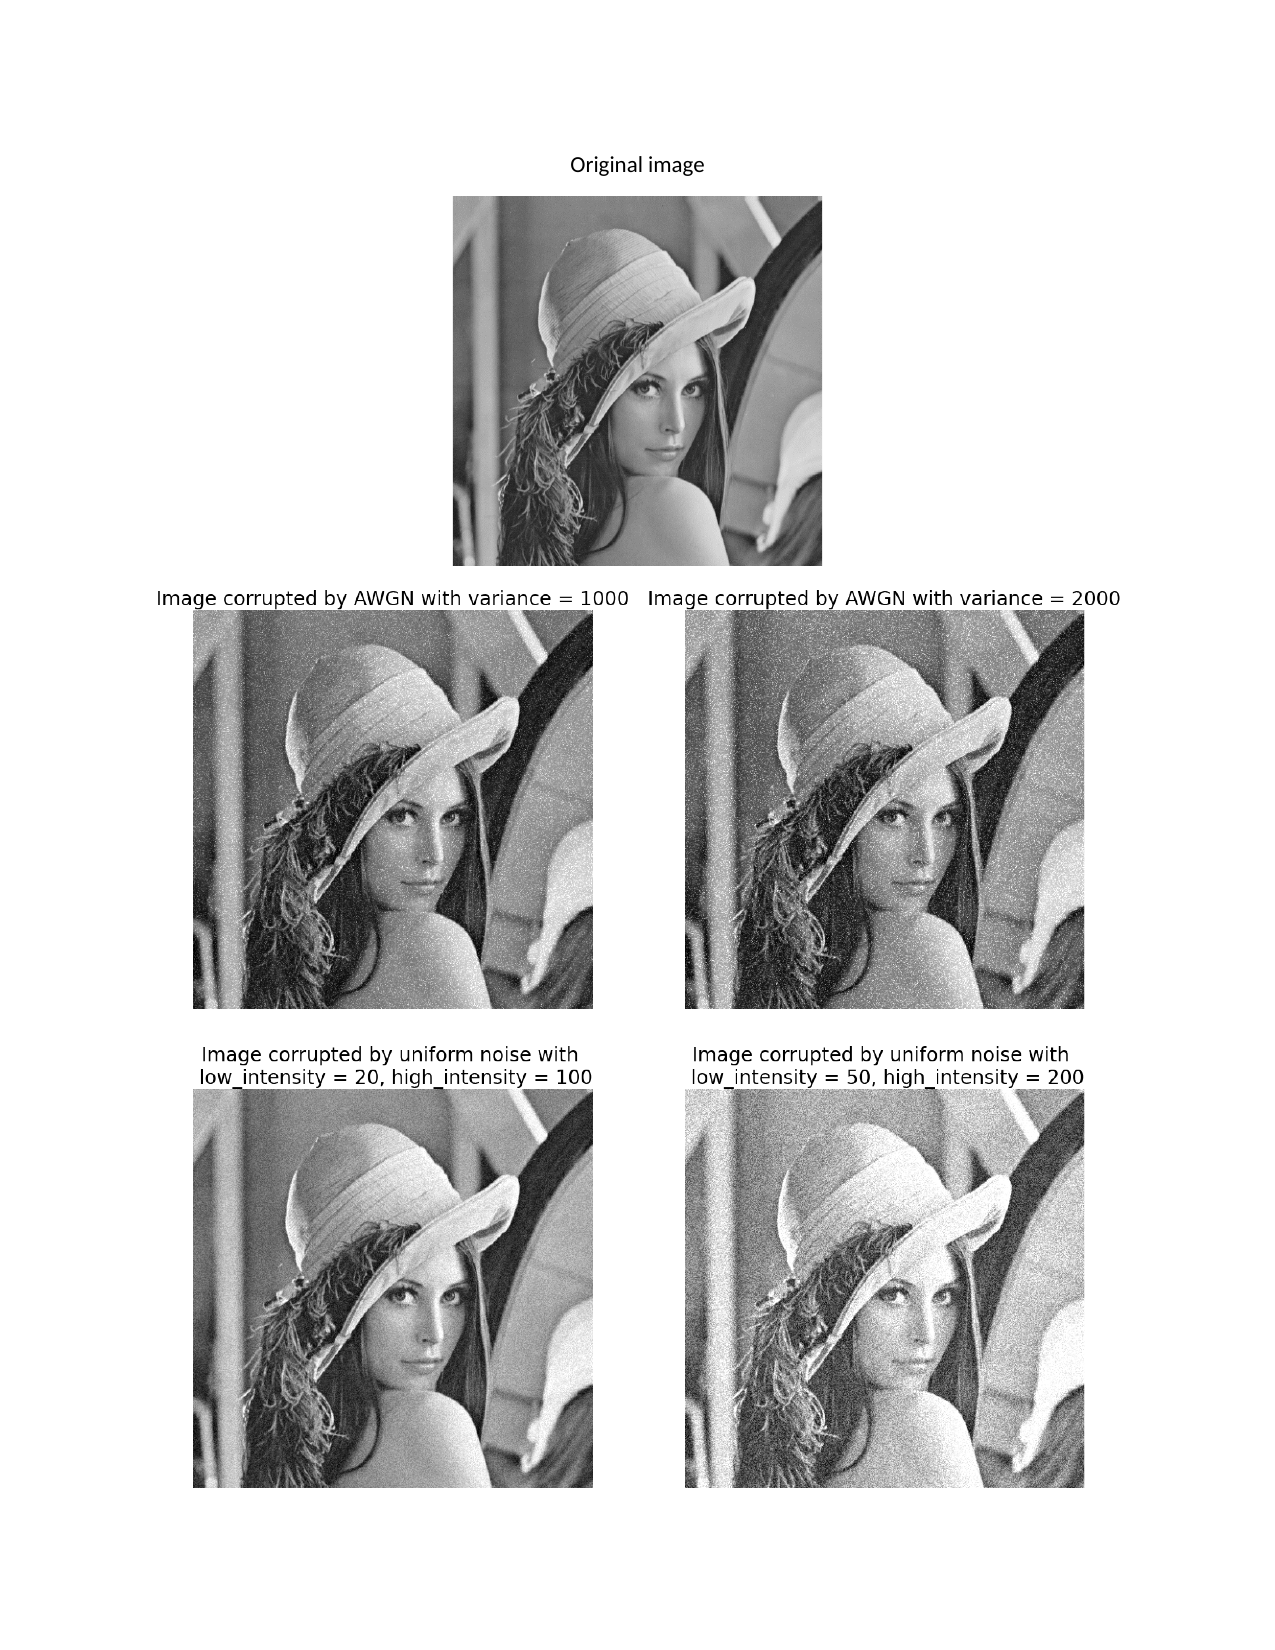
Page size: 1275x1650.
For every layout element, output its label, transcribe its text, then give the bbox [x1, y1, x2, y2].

picture [150, 585, 1125, 1493]
text Original image [150, 150, 1125, 178]
picture [452, 196, 823, 566]
